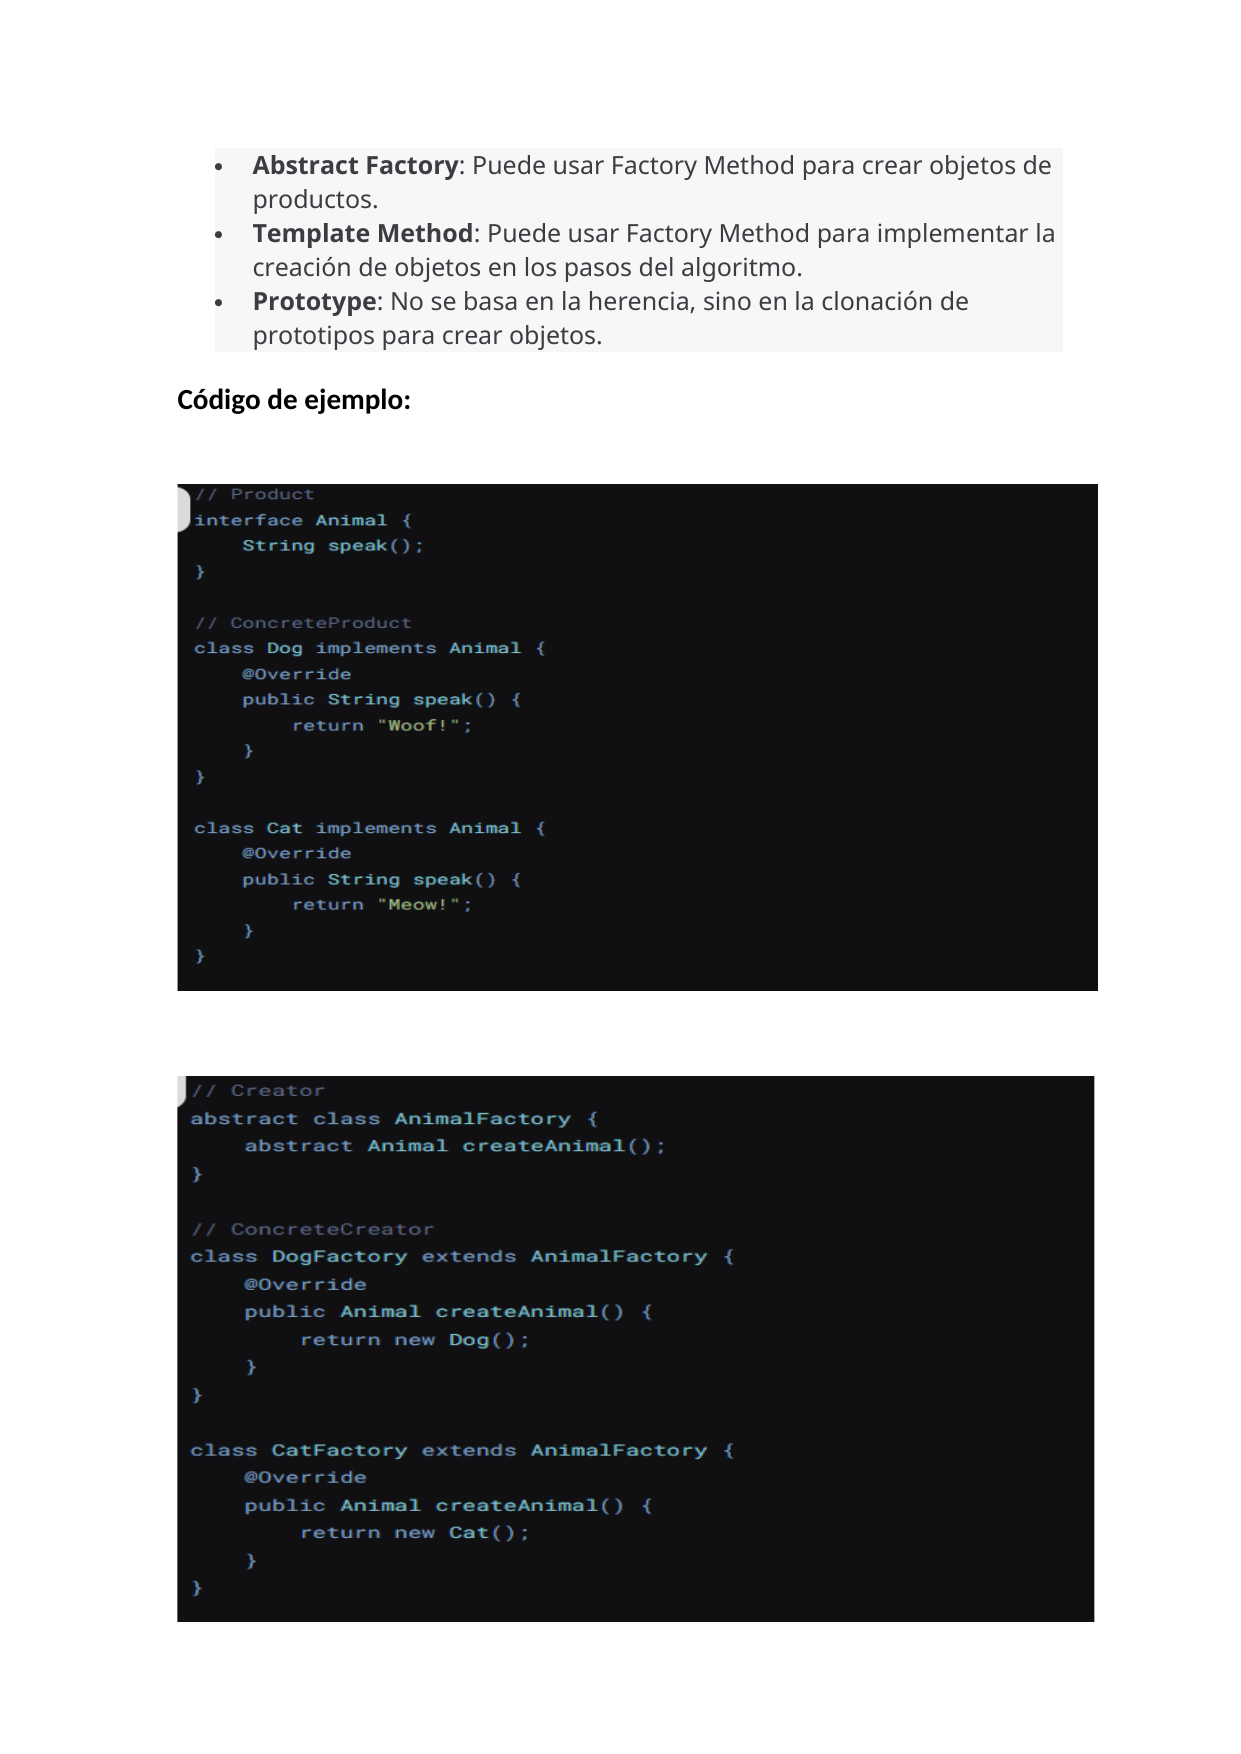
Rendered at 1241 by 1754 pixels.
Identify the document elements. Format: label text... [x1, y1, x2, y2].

picture [177, 484, 1098, 991]
picture [177, 1076, 1095, 1622]
list Template Method: Puede usar Factory Method para implementar la creación de objetos en los pasos del algoritmo. [215, 216, 1063, 284]
list Prototype: No se basa en la herencia, sino en la clonación de prototipos para crear objetos. [215, 284, 1063, 352]
list Abstract Factory: Puede usar Factory Method para crear objetos de productos. [215, 148, 1063, 216]
text Código de ejemplo: [177, 381, 1063, 417]
